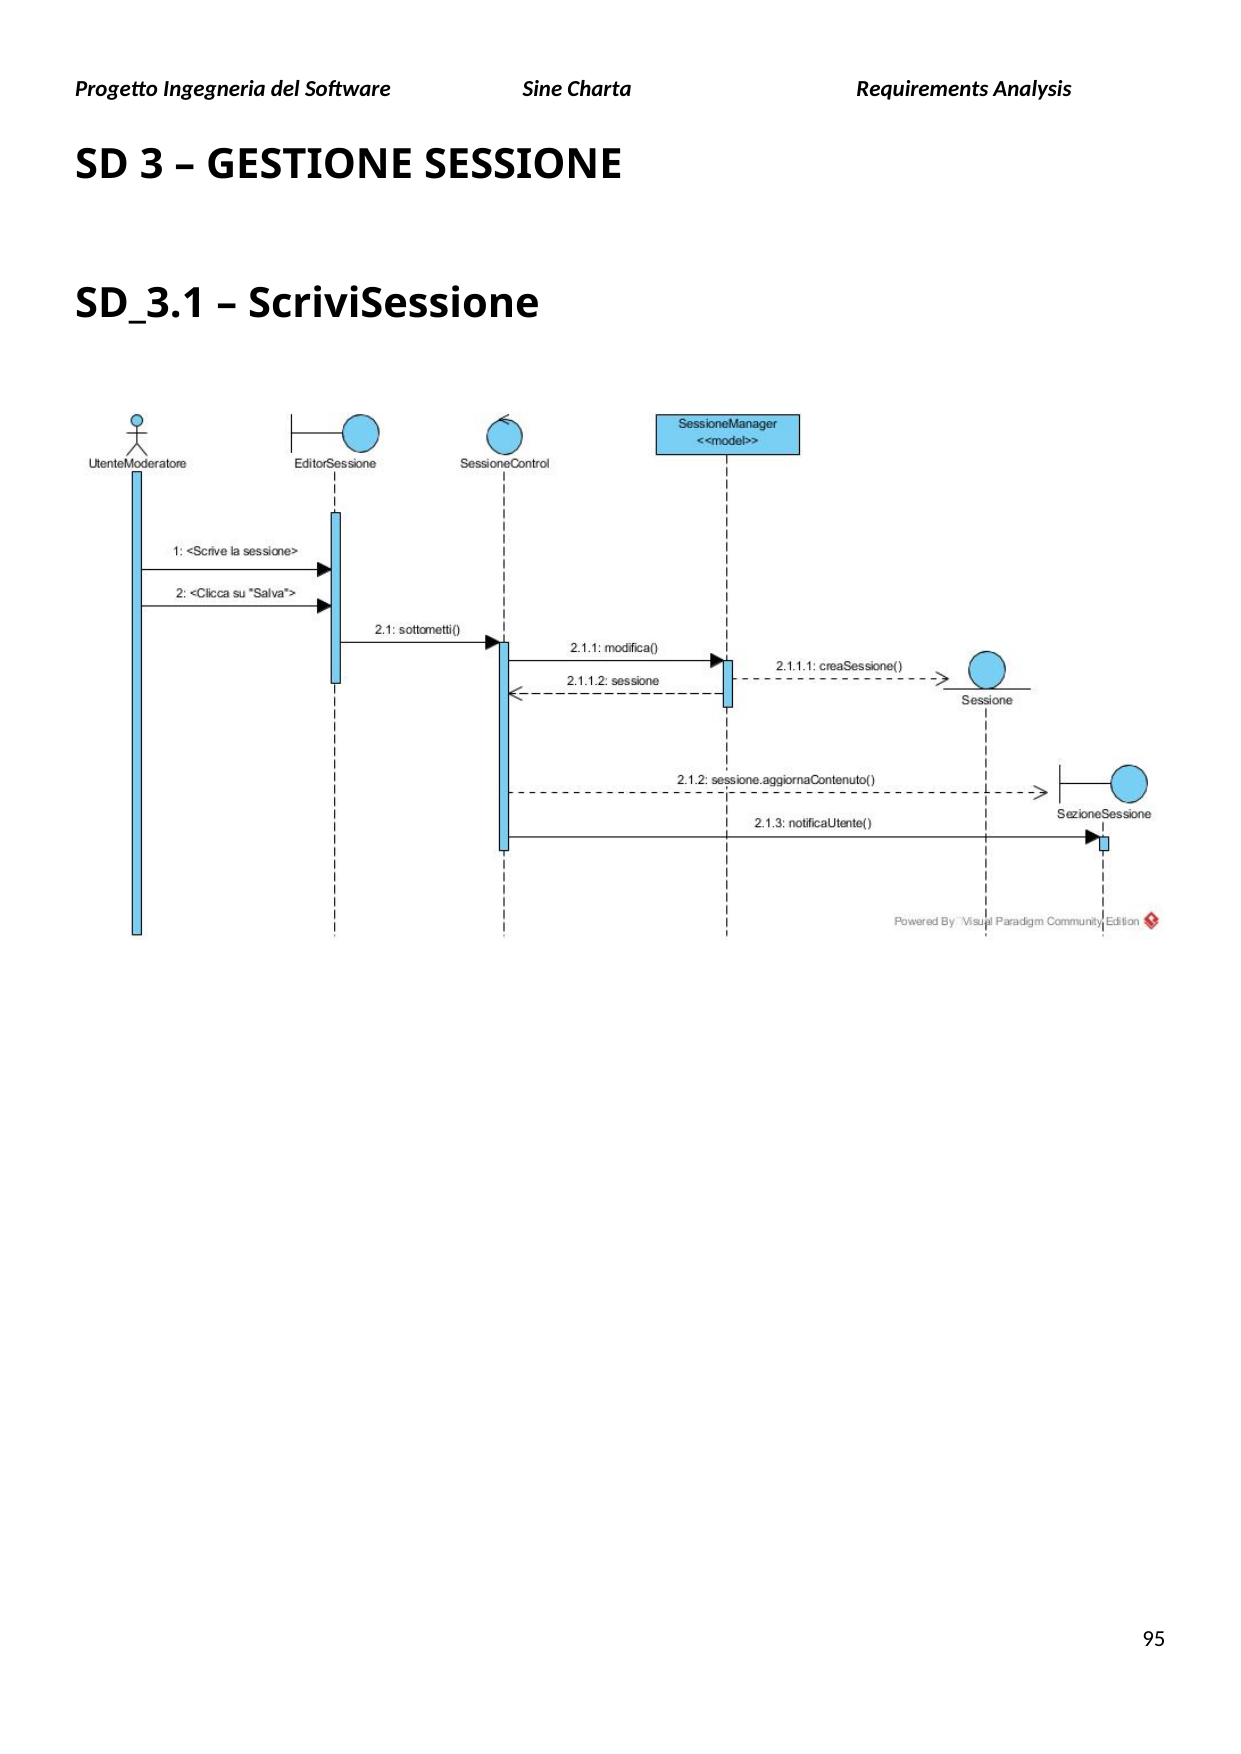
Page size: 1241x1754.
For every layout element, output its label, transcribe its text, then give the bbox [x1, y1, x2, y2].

subtitle SD 3 – GESTIONE SESSIONE [75, 134, 1165, 191]
subtitle SD_3.1 – ScriviSessione [75, 273, 1165, 330]
picture [75, 412, 1165, 940]
